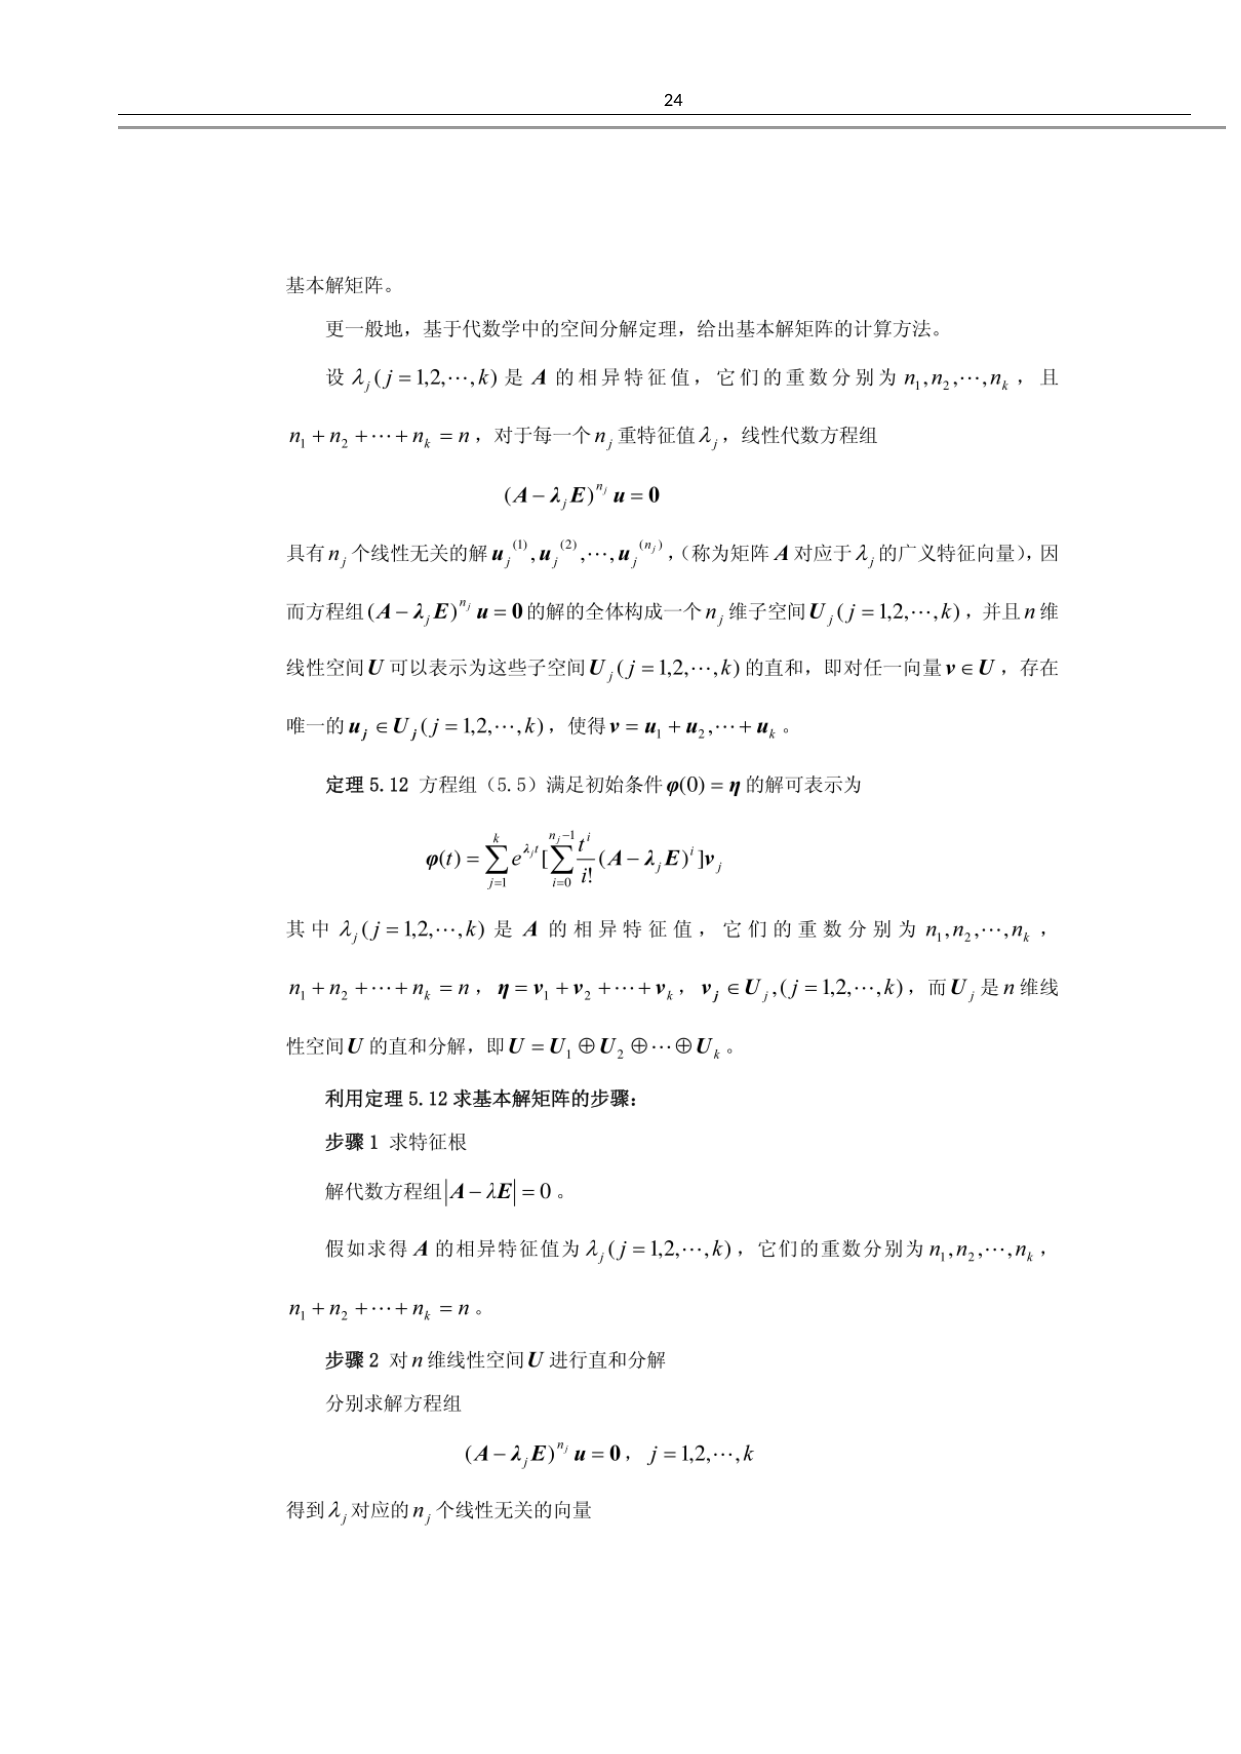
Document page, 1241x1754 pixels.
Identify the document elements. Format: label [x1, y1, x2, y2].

picture [118, 126, 1226, 1655]
